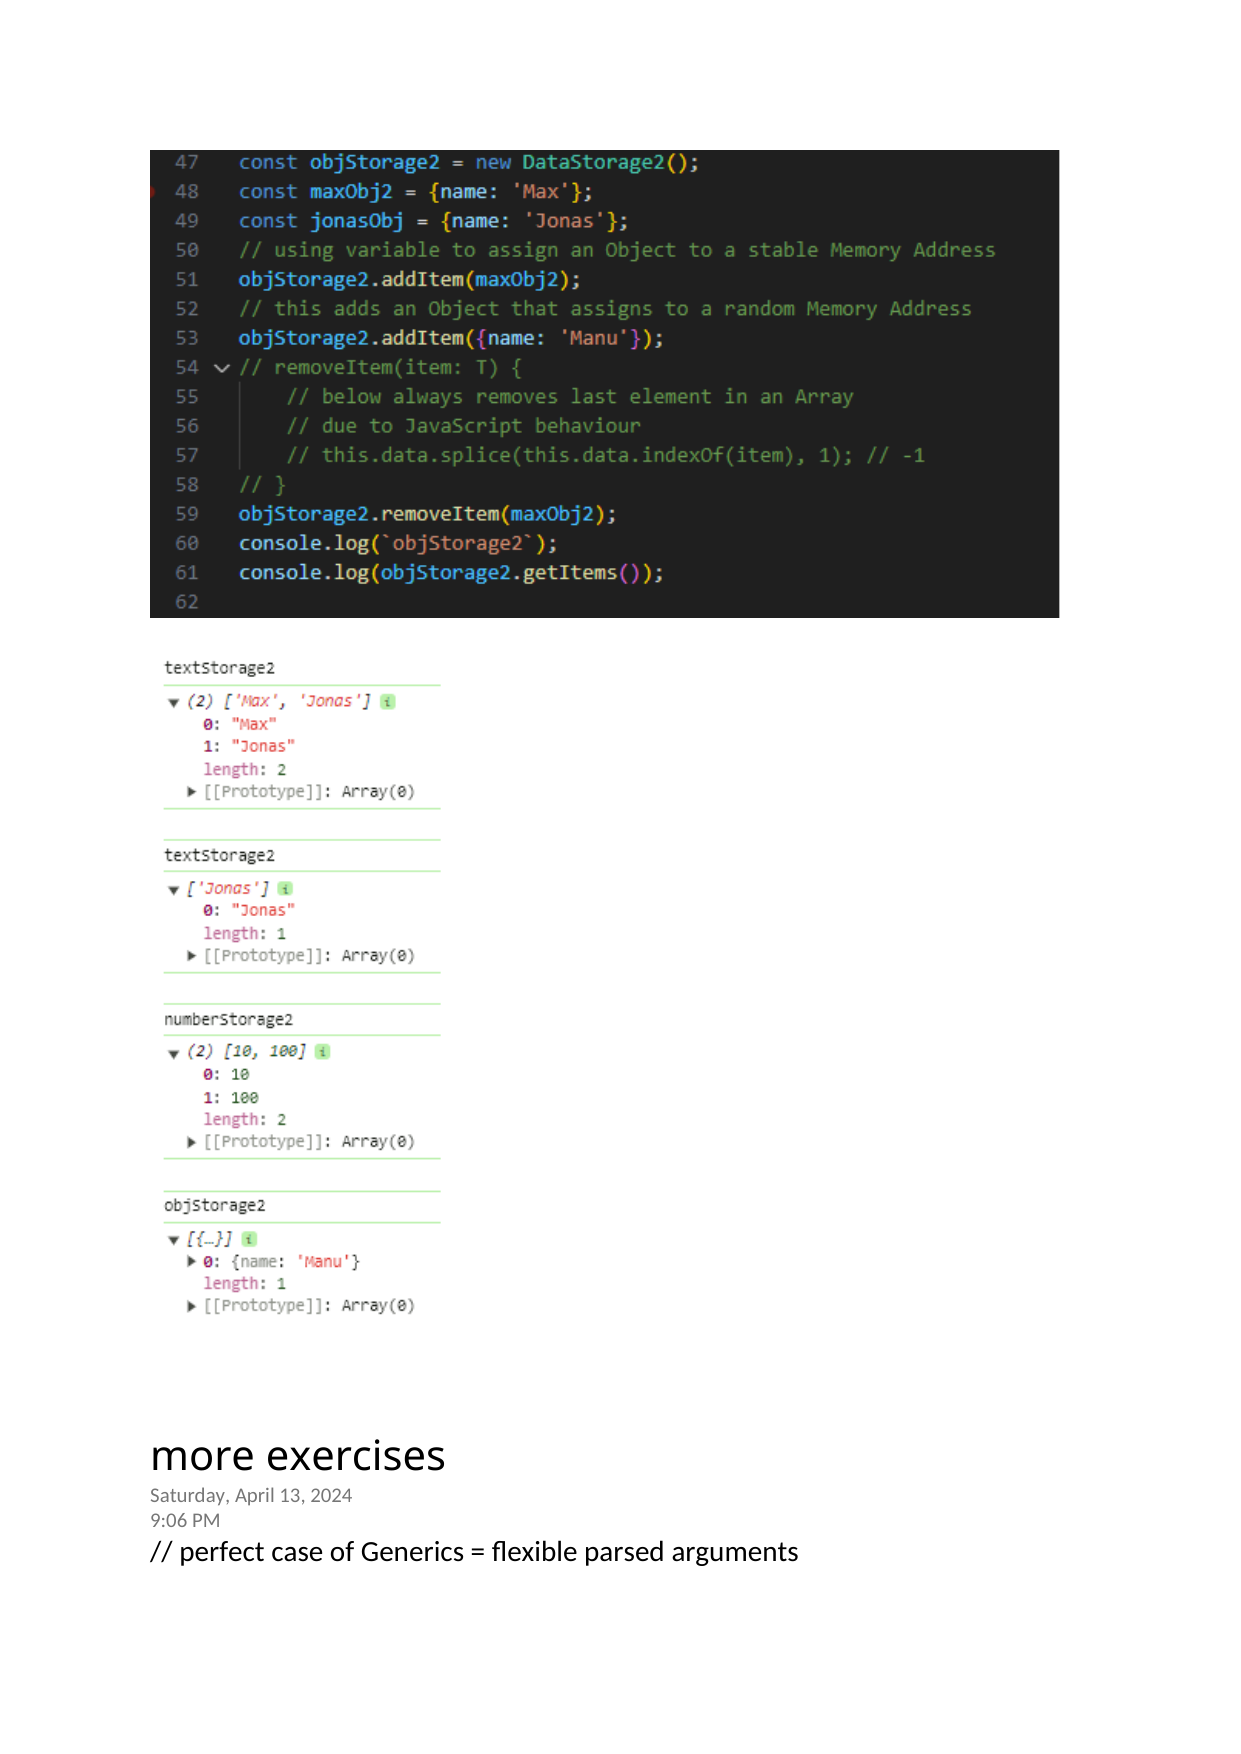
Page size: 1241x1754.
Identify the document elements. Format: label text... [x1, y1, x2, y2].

text // perfect case of Generics = flexible parsed arguments [150, 1533, 1090, 1568]
text 9:06 PM [150, 1507, 1090, 1533]
text Saturday, April 13, 2024 [150, 1482, 1090, 1507]
picture [150, 652, 441, 1319]
picture [150, 150, 1060, 618]
text more exercises [150, 1425, 1090, 1482]
